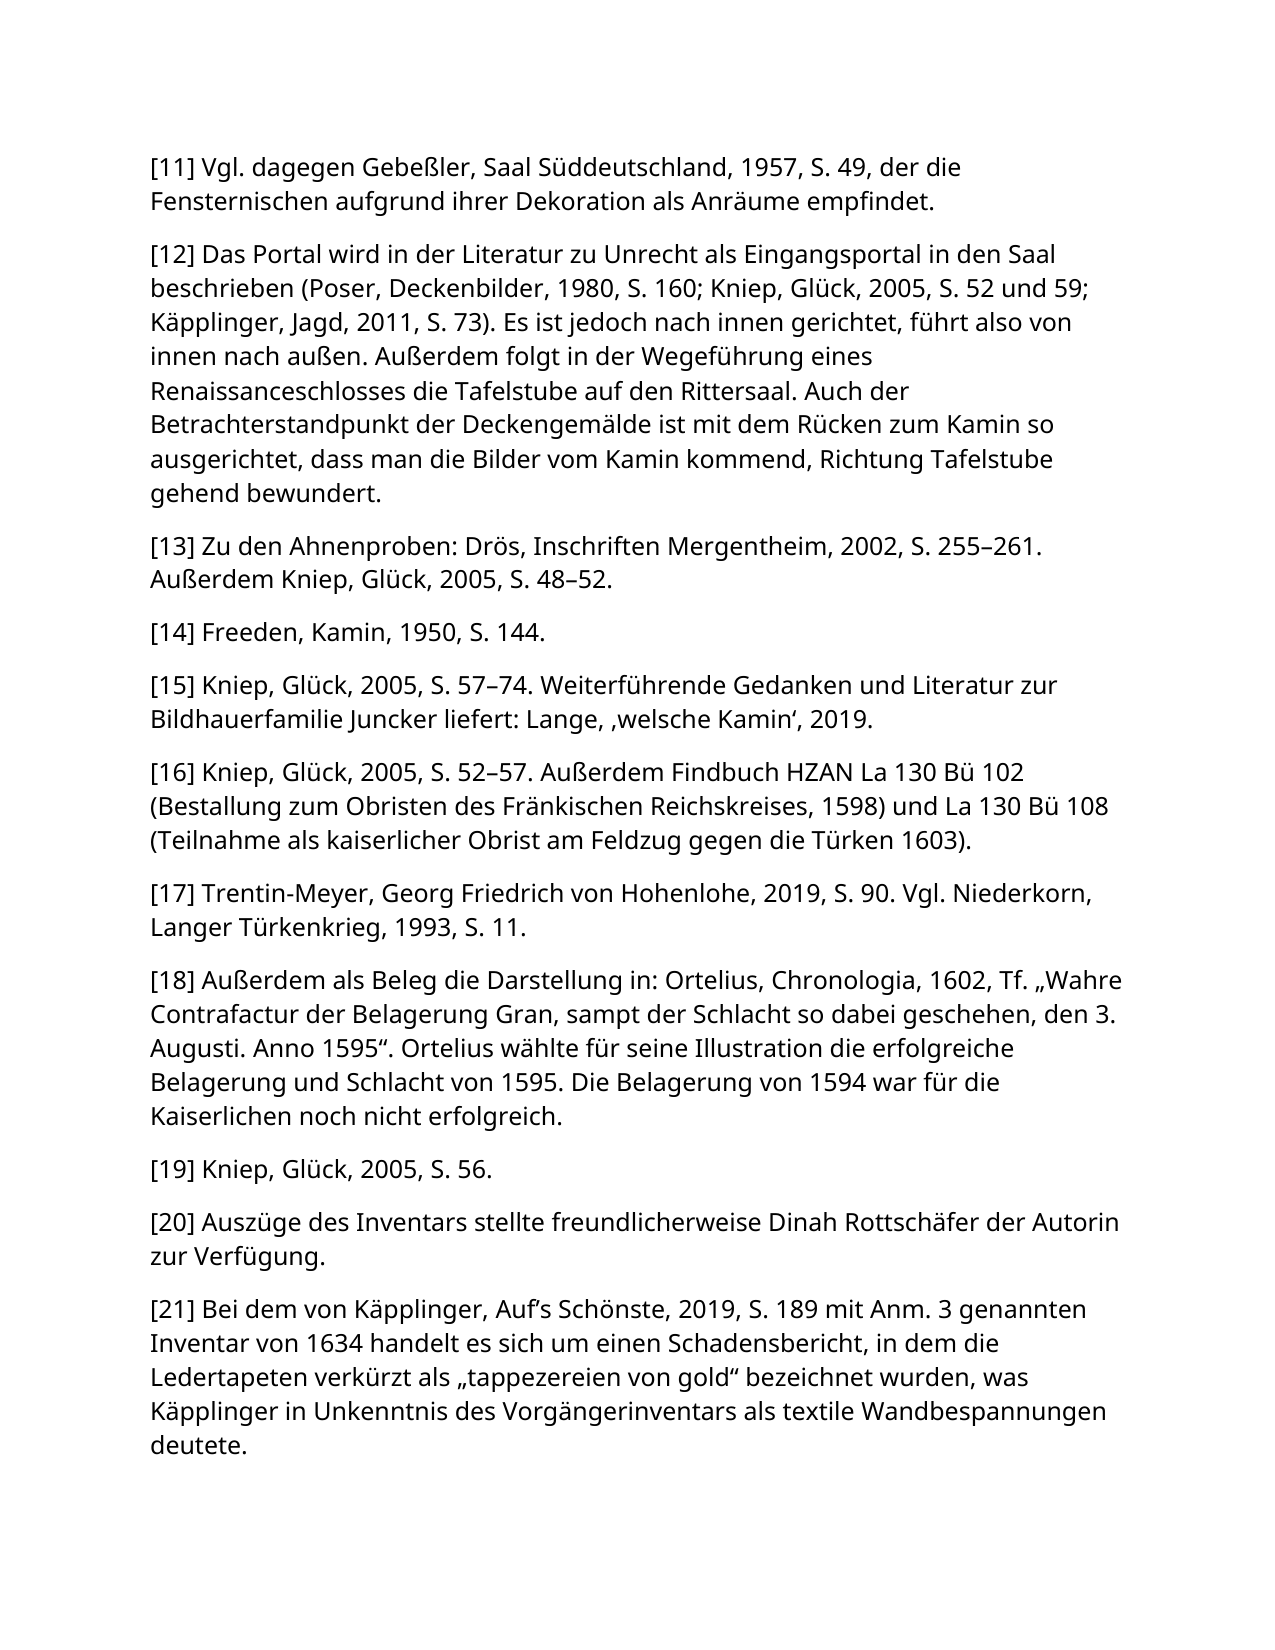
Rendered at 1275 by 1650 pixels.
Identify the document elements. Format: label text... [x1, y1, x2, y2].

text [14] Freeden, Kamin, 1950, S. 144. [150, 615, 1125, 649]
text [11] Vgl. dagegen Gebeßler, Saal Süddeutschland, 1957, S. 49, der die Fensternischen aufgrund ihrer Dekoration als Anräume empfindet. [150, 150, 1125, 218]
text [20] Auszüge des Inventars stellte freundlicherweise Dinah Rottschäfer der Autorin zur Verfügung. [150, 1204, 1125, 1272]
text [18] Außerdem als Beleg die Darstellung in: Ortelius, Chronologia, 1602, Tf. „Wahre Contrafactur der Belagerung Gran, sampt der Schlacht so dabei geschehen, den 3. Augusti. Anno 1595“. Ortelius wählte für seine Illustration die erfolgreiche Belagerung und Schlacht von 1595. Die Belagerung von 1594 war für die Kaiserlichen noch nicht erfolgreich. [150, 962, 1125, 1133]
text [19] Kniep, Glück, 2005, S. 56. [150, 1152, 1125, 1186]
text [16] Kniep, Glück, 2005, S. 52–57. Außerdem Findbuch HZAN La 130 Bü 102 (Bestallung zum Obristen des Fränkischen Reichskreises, 1598) und La 130 Bü 108 (Teilnahme als kaiserlicher Obrist am Feldzug gegen die Türken 1603). [150, 755, 1125, 857]
text [12] Das Portal wird in der Literatur zu Unrecht als Eingangsportal in den Saal beschrieben (Poser, Deckenbilder, 1980, S. 160; Kniep, Glück, 2005, S. 52 und 59; Käpplinger, Jagd, 2011, S. 73). Es ist jedoch nach innen gerichtet, führt also von innen nach außen. Außerdem folgt in der Wegeführung eines Renaissanceschlosses die Tafelstube auf den Rittersaal. Auch der Betrachterstandpunkt der Deckengemälde ist mit dem Rücken zum Kamin so ausgerichtet, dass man die Bilder vom Kamin kommend, Richtung Tafelstube gehend bewundert. [150, 237, 1125, 509]
text [21] Bei dem von Käpplinger, Auf’s Schönste, 2019, S. 189 mit Anm. 3 genannten Inventar von 1634 handelt es sich um einen Schadensbericht, in dem die Ledertapeten verkürzt als „tappezereien von gold“ bezeichnet wurden, was Käpplinger in Unkenntnis des Vorgängerinventars als textile Wandbespannungen deutete. [150, 1291, 1125, 1462]
text [13] Zu den Ahnenproben: Drös, Inschriften Mergentheim, 2002, S. 255–261. Außerdem Kniep, Glück, 2005, S. 48–52. [150, 528, 1125, 596]
text [17] Trentin-Meyer, Georg Friedrich von Hohenlohe, 2019, S. 90. Vgl. Niederkorn, Langer Türkenkrieg, 1993, S. 11. [150, 876, 1125, 944]
text [15] Kniep, Glück, 2005, S. 57–74. Weiterführende Gedanken und Literatur zur Bildhauerfamilie Juncker liefert: Lange, ‚welsche Kamin‘, 2019. [150, 668, 1125, 736]
